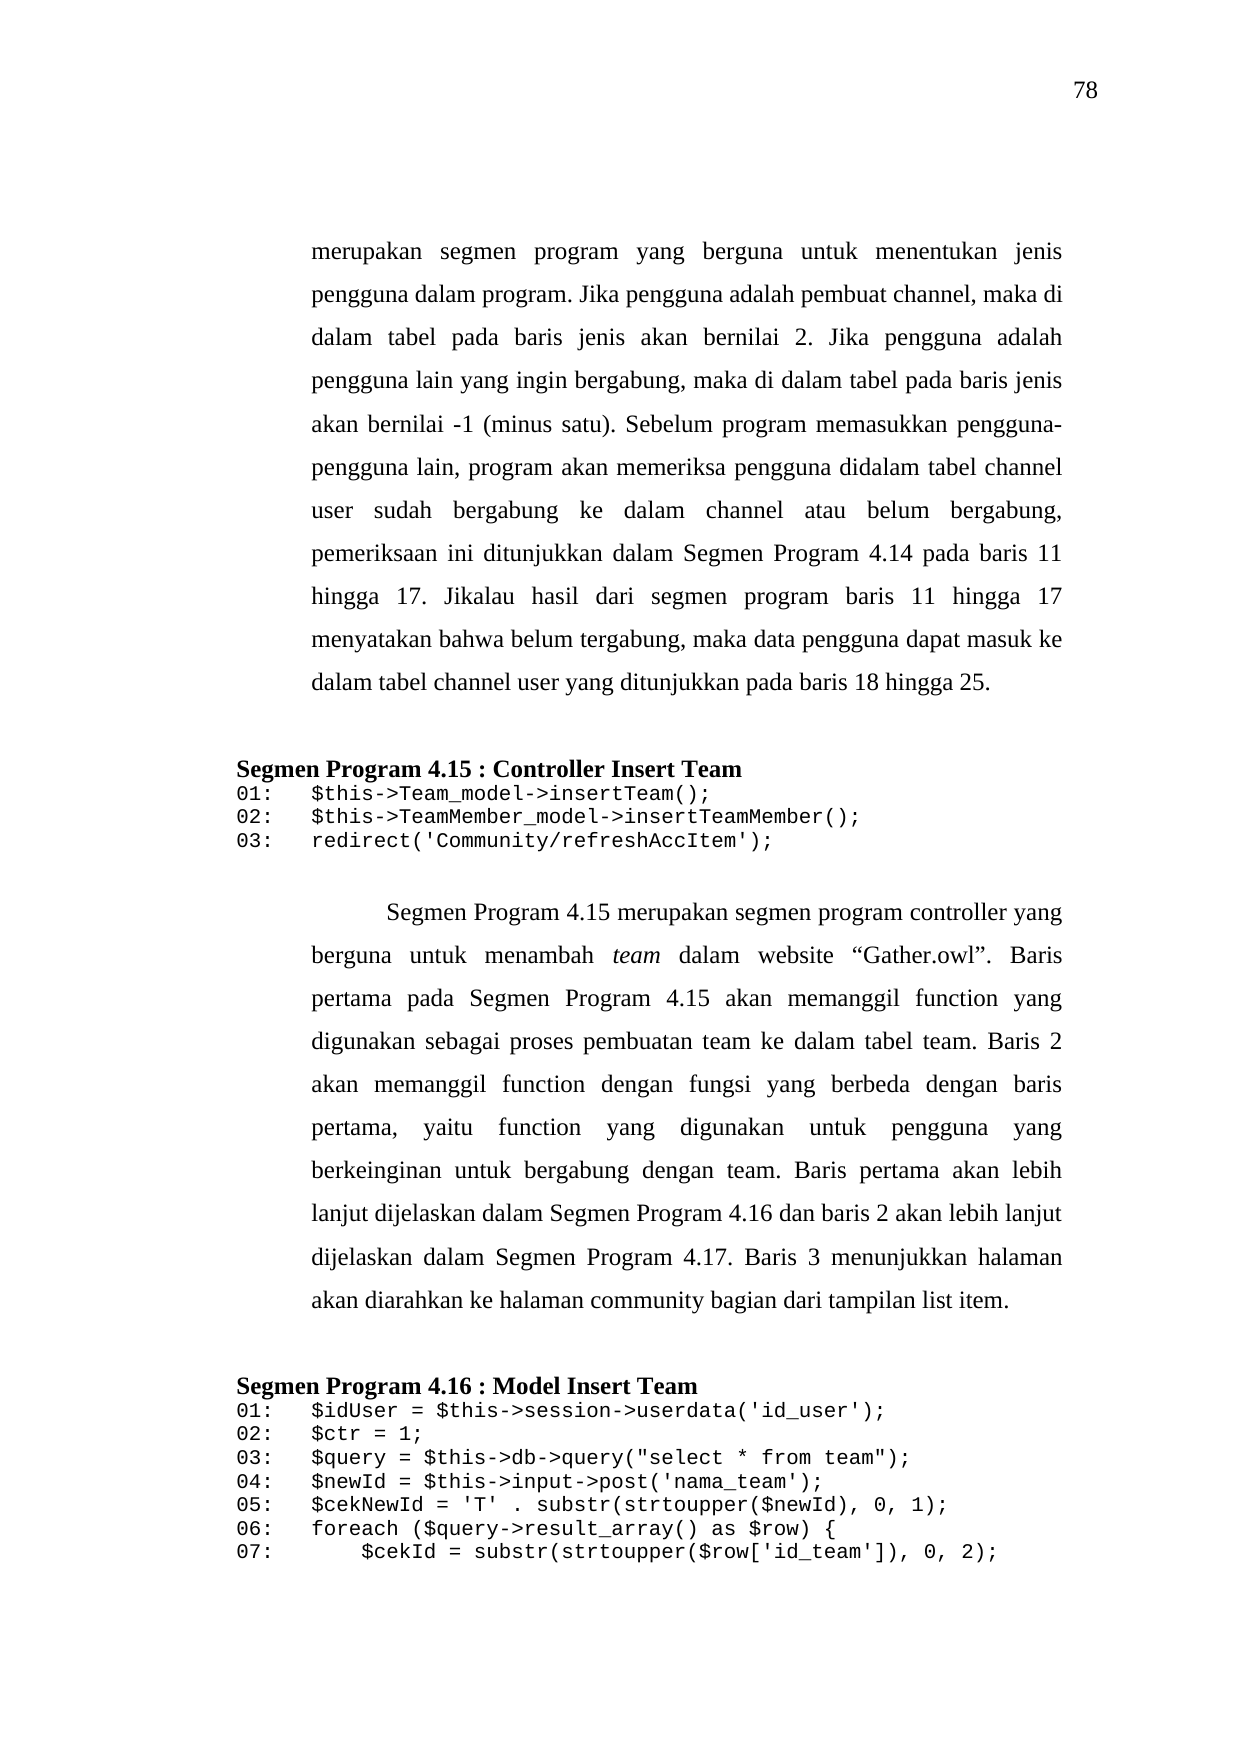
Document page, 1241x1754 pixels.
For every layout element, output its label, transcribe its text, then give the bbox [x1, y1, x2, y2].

list $this->TeamMember_model->insertTeamMember(); [236, 806, 1063, 830]
list foreach ($query->result_array() as $row) { [236, 1518, 1063, 1542]
text Segmen Program 4.16 : Model Insert Team [236, 1371, 1063, 1400]
list $query = $this->db->query("select * from team"); [236, 1447, 1063, 1471]
list $newId = $this->input->post('nama_team'); [236, 1471, 1063, 1494]
text Segmen Program 4.15 merupakan segmen program controller yang berguna untuk menambah team dalam website “Gather.owl”. Baris pertama pada Segmen Program 4.15 akan memanggil function yang digunakan sebagai proses pembuatan team ke dalam tabel team. Baris 2 akan memanggil function dengan fungsi yang berbeda dengan baris pertama, yaitu function yang digunakan untuk pengguna yang berkeinginan untuk bergabung dengan team. Baris pertama akan lebih lanjut dijelaskan dalam Segmen Program 4.16 dan baris 2 akan lebih lanjut dijelaskan dalam Segmen Program 4.17. Baris 3 menunjukkan halaman akan diarahkan ke halaman community bagian dari tampilan list item. [311, 897, 1063, 1313]
text Segmen Program 4.15 : Controller Insert Team [236, 754, 1063, 782]
list $cekNewId = 'T' . substr(strtoupper($newId), 0, 1); [236, 1494, 1063, 1518]
list $idUser = $this->session->userdata('id_user'); [236, 1400, 1063, 1423]
list $cekId = substr(strtoupper($row['id_team']), 0, 2); [236, 1542, 1063, 1565]
list $this->Team_model->insertTeam(); [236, 782, 1063, 806]
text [311, 236, 1063, 696]
list redirect('Community/refreshAccItem'); [236, 830, 1063, 853]
list $ctr = 1; [236, 1423, 1063, 1447]
